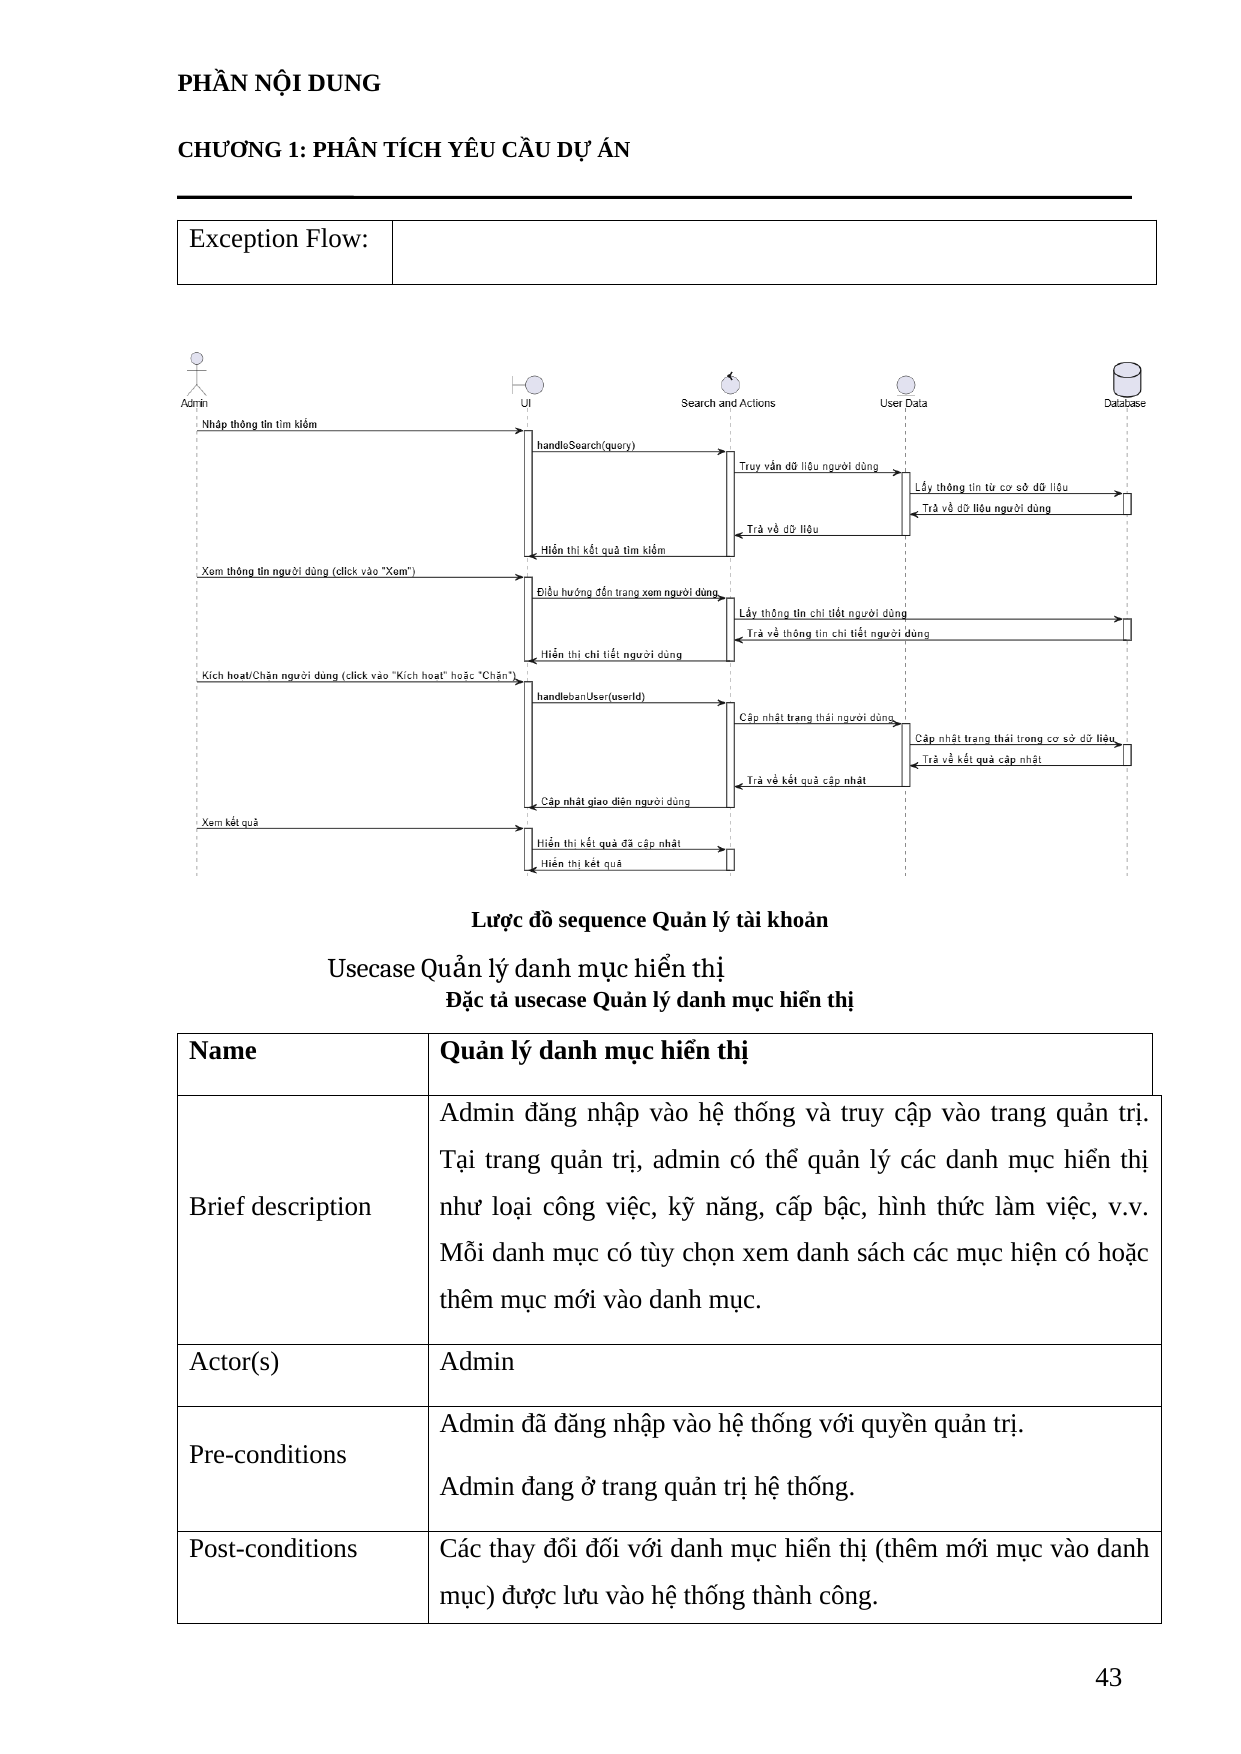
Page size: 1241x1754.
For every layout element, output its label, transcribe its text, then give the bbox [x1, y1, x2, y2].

table_header Name [178, 1034, 428, 1095]
table_cell Admin đã đăng nhập vào hệ thống với quyền quản trị. Admin đang ở trang quản trị hệ thống. [429, 1407, 1161, 1531]
table_cell Brief description [178, 1096, 428, 1344]
table_cell Exception Flow: [178, 221, 392, 284]
table_cell Pre-conditions [178, 1407, 428, 1531]
table_cell Admin đăng nhập vào hệ thống và truy cập vào trang quản trị. Tại trang quản trị, admin có thể quản lý các danh mục hiển thị như loại công việc, kỹ năng, cấp bậc, hình thức làm việc, v.v. Mỗi danh mục có tùy chọn xem danh sách các mục hiện có hoặc thêm mục mới vào danh mục. [429, 1096, 1161, 1344]
table_cell [393, 221, 1156, 284]
picture [177, 348, 1153, 876]
text Lược đồ sequence Quản lý tài khoản [177, 906, 1122, 932]
table_cell Post-conditions [178, 1532, 428, 1623]
table_cell Actor(s) [178, 1345, 428, 1406]
table_header Quản lý danh mục hiển thị [429, 1034, 1152, 1095]
subtitle Usecase Quản lý danh mục hiển thị [252, 953, 1122, 984]
text Đặc tả usecase Quản lý danh mục hiển thị [177, 986, 1122, 1012]
table_cell Admin [429, 1345, 1161, 1406]
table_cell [429, 1532, 1161, 1623]
